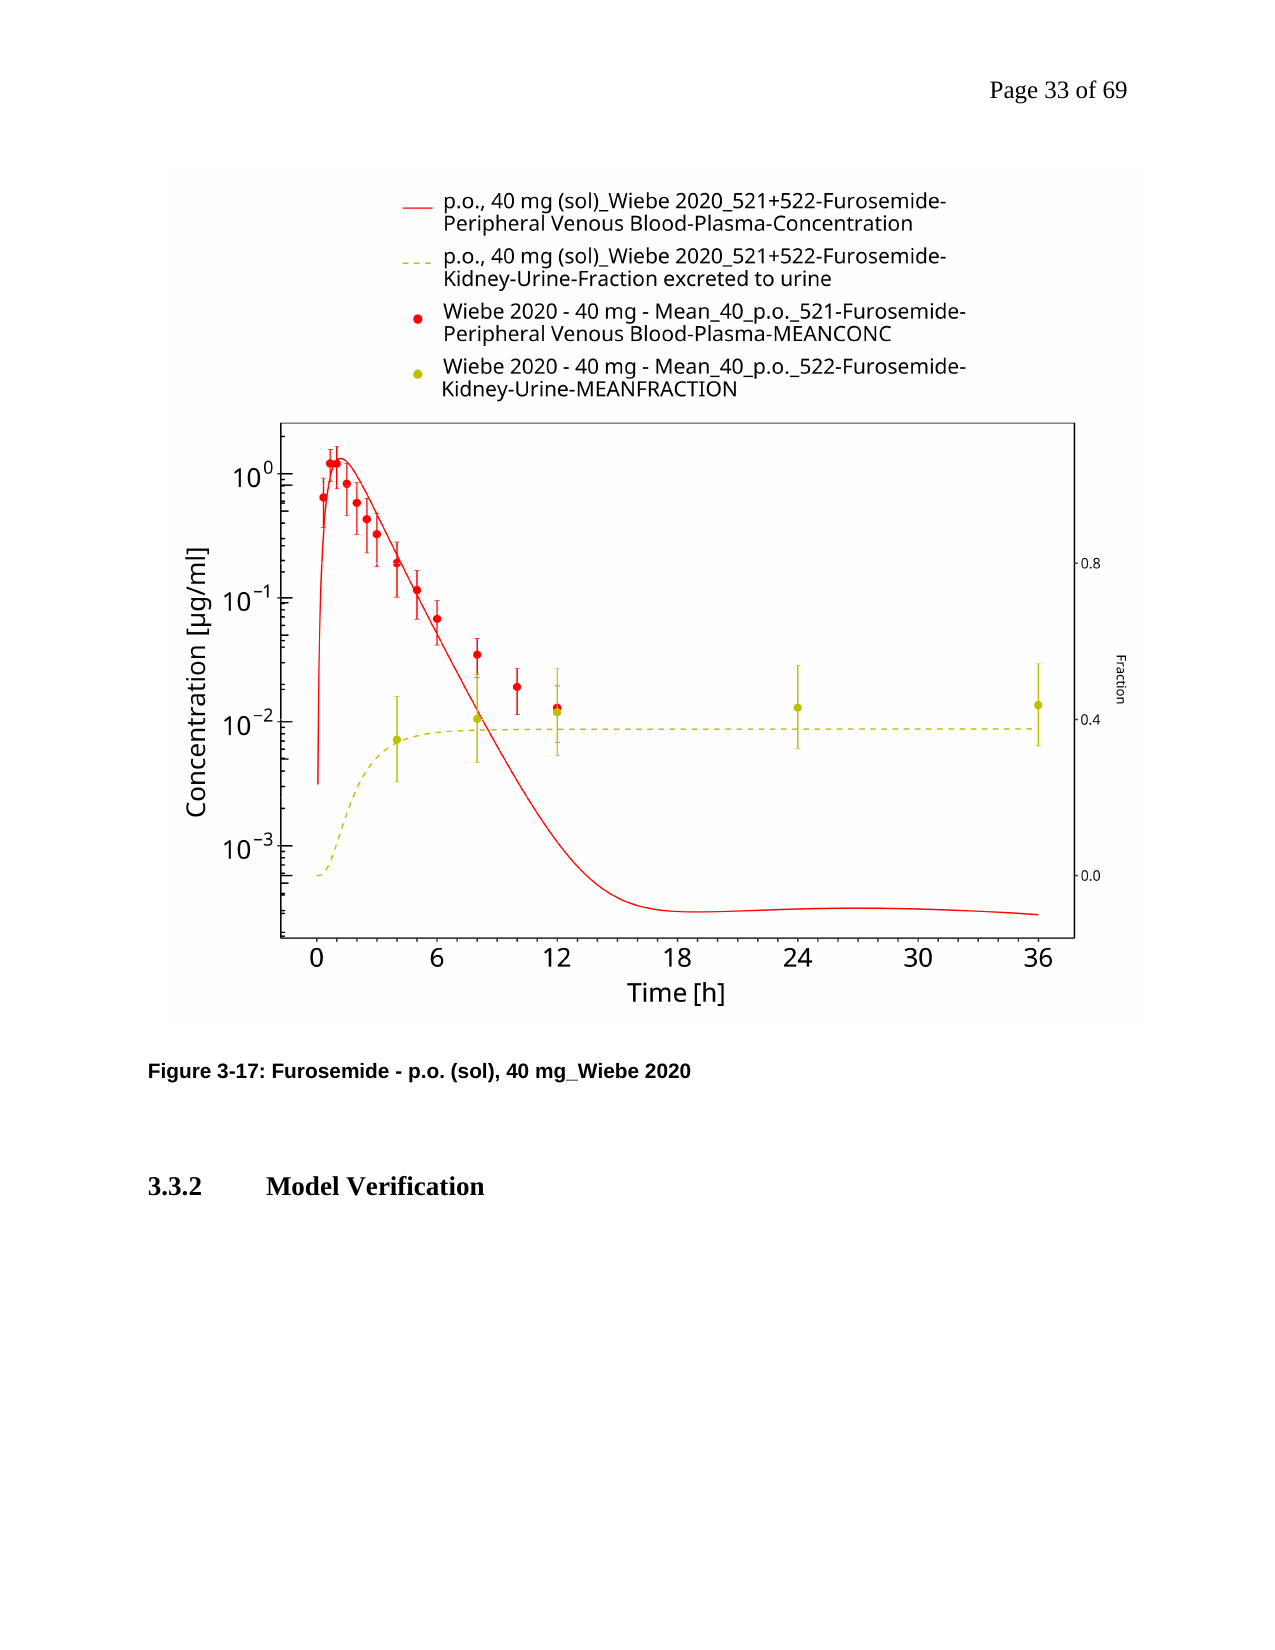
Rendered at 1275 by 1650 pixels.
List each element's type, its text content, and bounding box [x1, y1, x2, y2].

subtitle Model Verification [148, 1170, 1127, 1201]
text Figure 3-17: Furosemide - p.o. (sol), 40 mg_Wiebe 2020 [148, 1058, 1127, 1082]
picture [166, 166, 1146, 1028]
